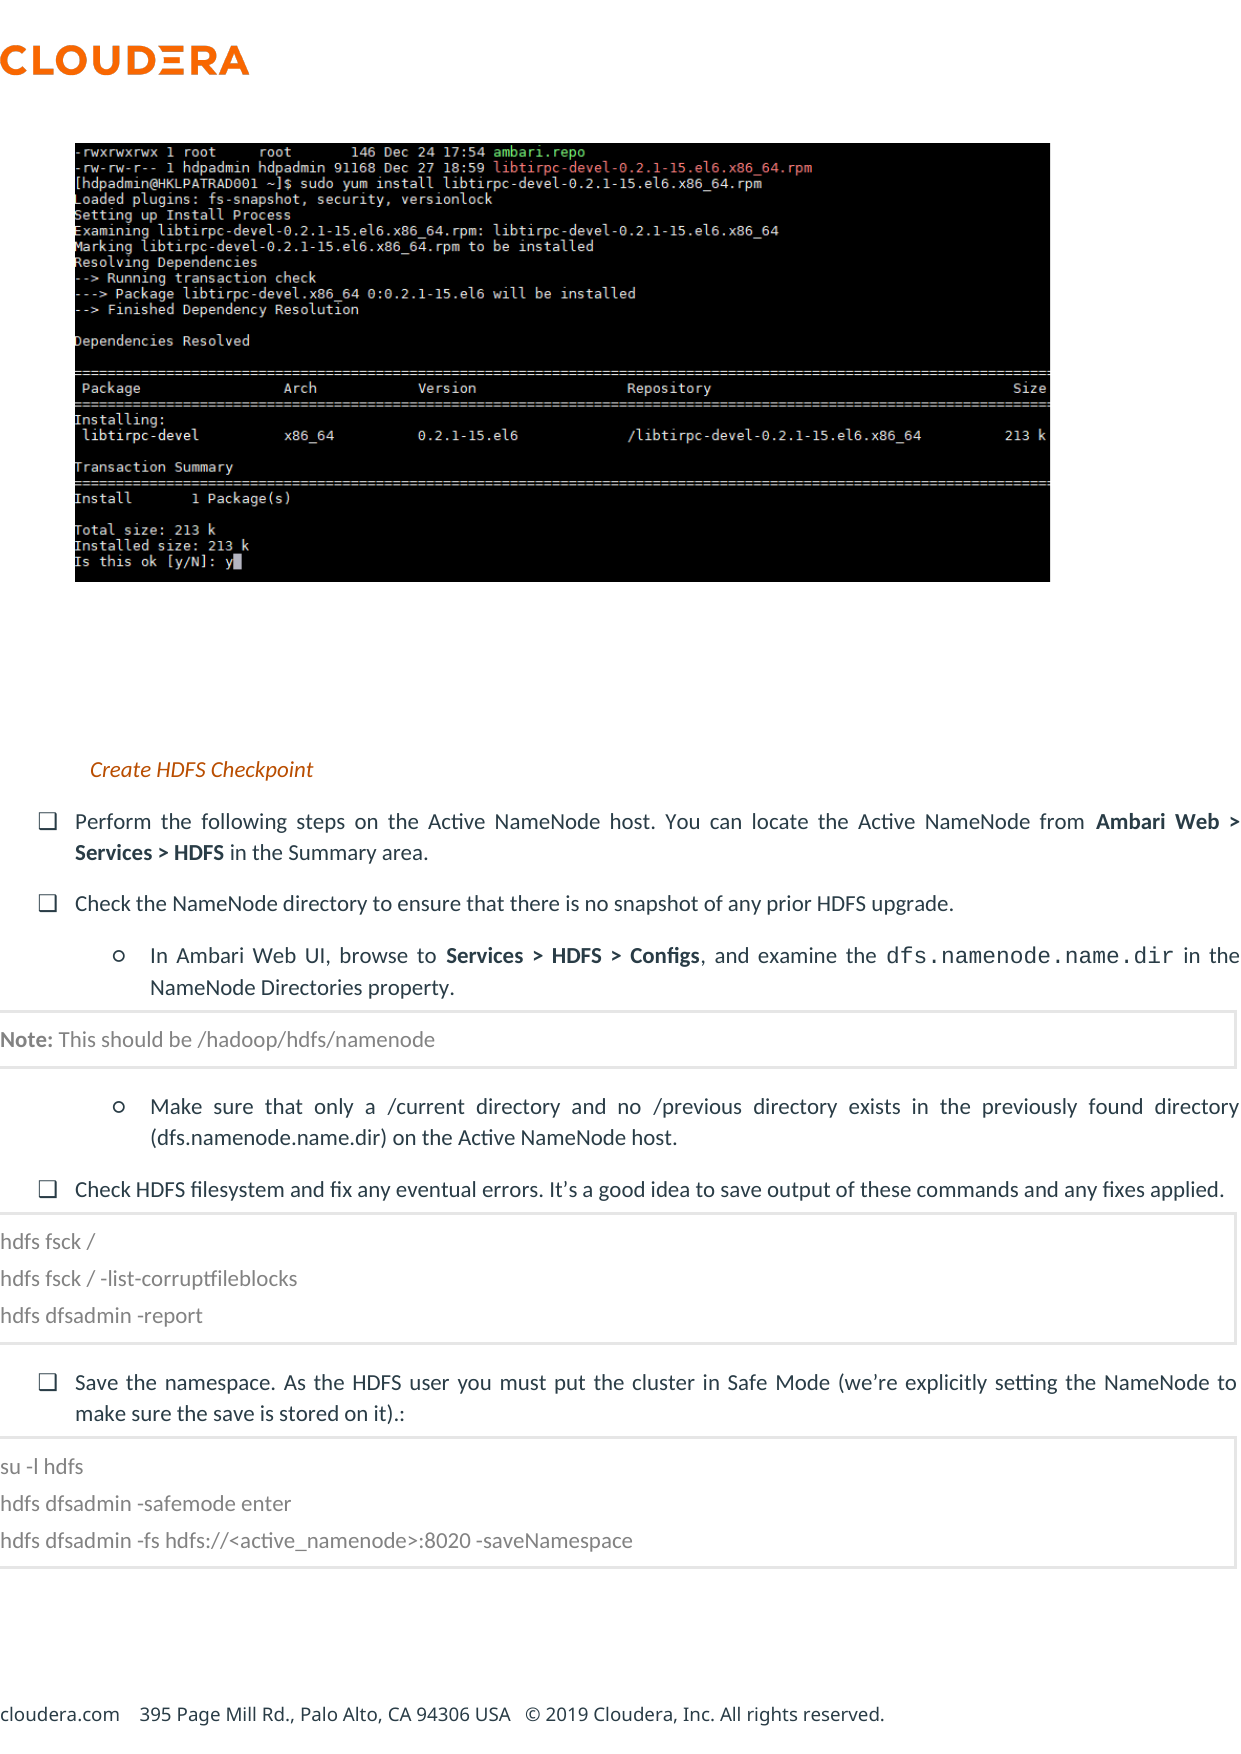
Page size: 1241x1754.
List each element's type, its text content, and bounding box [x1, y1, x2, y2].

subtitle Create HDFS Checkpoint [0, 755, 1240, 783]
text hdfs dfsadmin -report [0, 1286, 1234, 1342]
text su -l hdfs [0, 1439, 1234, 1473]
list Make sure that only a /current directory and no /previous directory exists in the previously found directory (dfs.namenode.name.dir) on the Active NameNode host. [112, 1092, 1240, 1151]
list Perform the following steps on the Active NameNode host. You can locate the Active NameNode from Ambari Web > Services > HDFS in the Summary area. [37, 807, 1240, 866]
text hdfs dfsadmin -safemode enter [0, 1473, 1234, 1510]
text hdfs dfsadmin -fs hdfs://<active_namenode>:8020 -saveNamespace [0, 1510, 1234, 1566]
text hdfs fsck / [0, 1215, 1234, 1249]
list Save the namespace. As the HDFS user you must put the cluster in Safe Mode (we’re explicitly setting the NameNode to make sure the save is stored on it).: [37, 1368, 1240, 1427]
text Note: This should be /hadoop/hdfs/namenode [0, 1013, 1234, 1066]
picture [0, 38, 257, 85]
list Check the NameNode directory to ensure that there is no snapshot of any prior HDFS upgrade. [37, 889, 1240, 917]
list In Ambari Web UI, browse to Services > HDFS > Configs, and examine the dfs.namenode.name.dir in the NameNode Directories property. [112, 941, 1240, 1001]
list Check HDFS filesystem and fix any eventual errors. It’s a good idea to save output of these commands and any fixes applied. [37, 1175, 1240, 1203]
picture [75, 143, 1050, 582]
text hdfs fsck / -list-corruptfileblocks [0, 1249, 1234, 1286]
